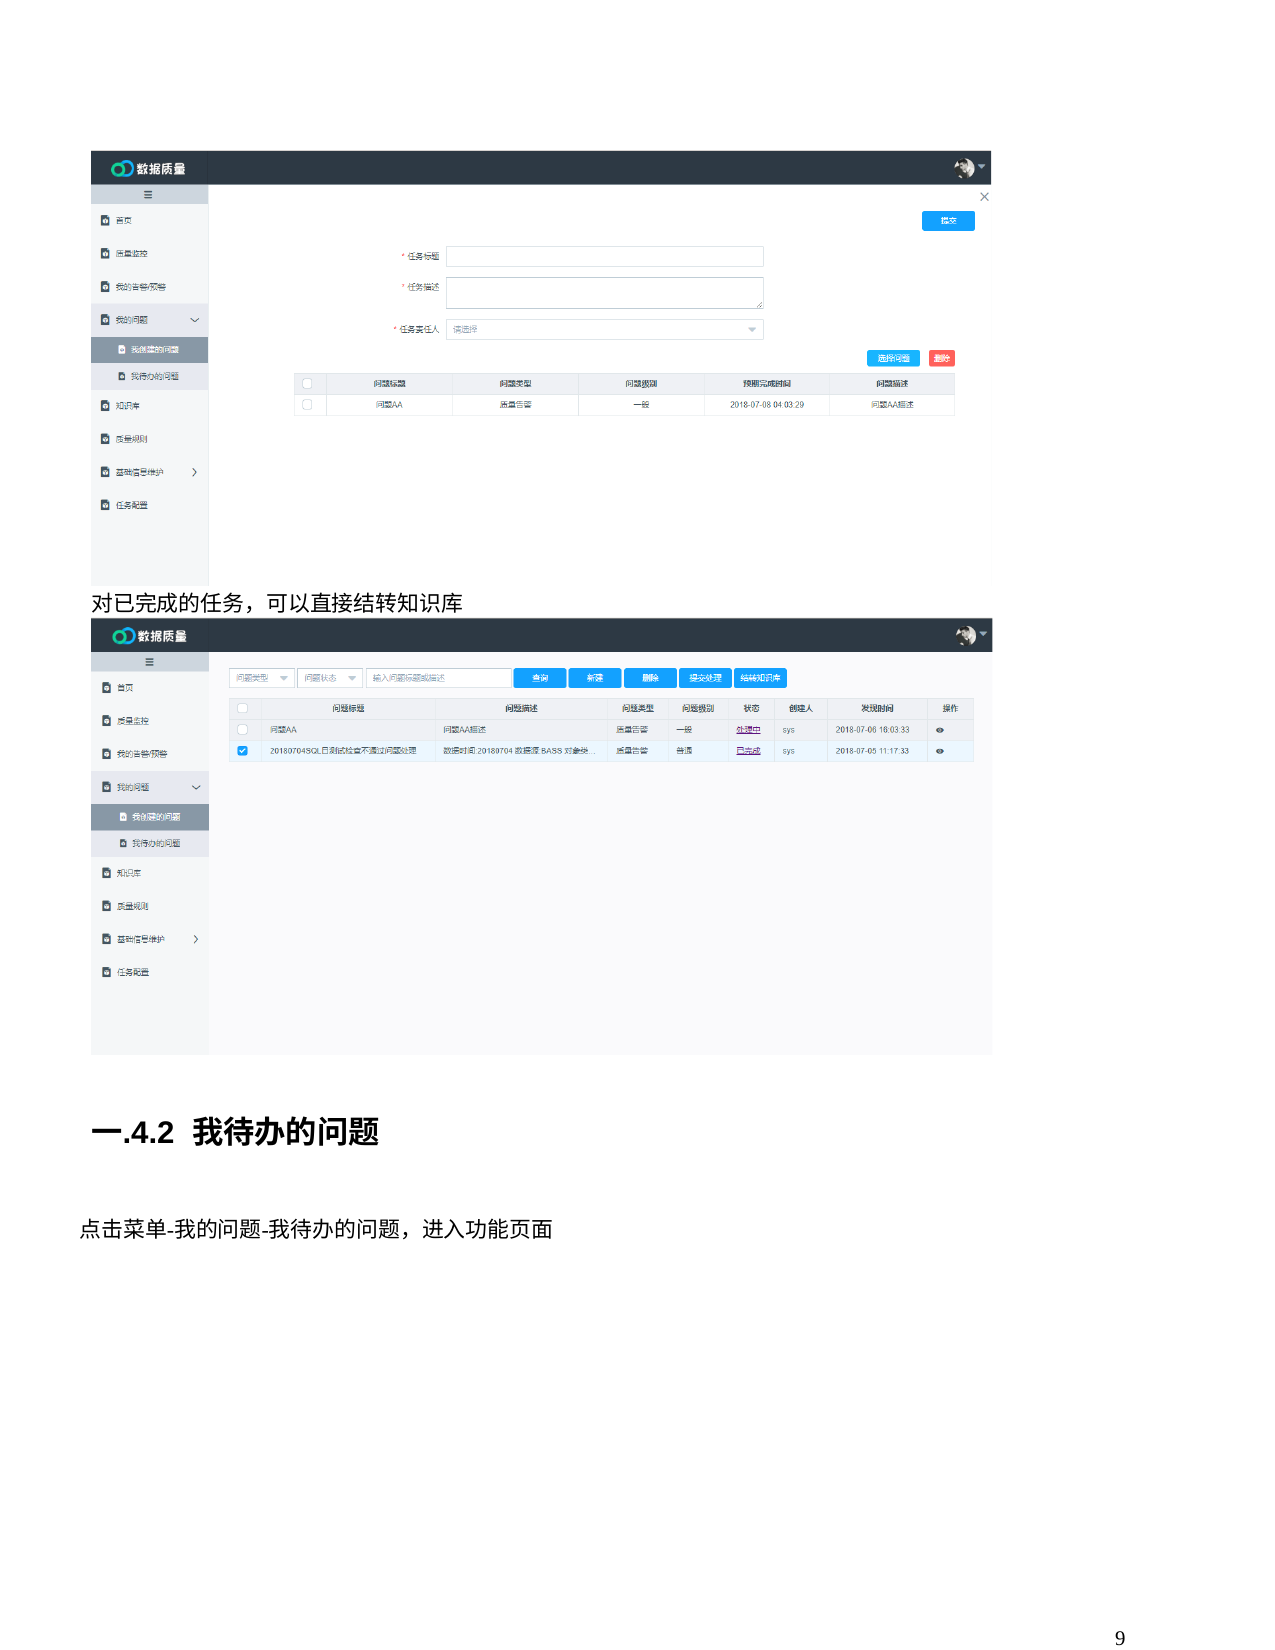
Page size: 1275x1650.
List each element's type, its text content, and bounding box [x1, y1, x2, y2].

text 我待办的问题 [91, 1107, 1125, 1152]
picture [91, 617, 993, 1055]
text 对已完成的任务，可以直接结转知识库 [91, 586, 1125, 617]
text 点击菜单-我的问题-我待办的问题，进入功能页面 [79, 1212, 1125, 1244]
picture [91, 150, 992, 586]
